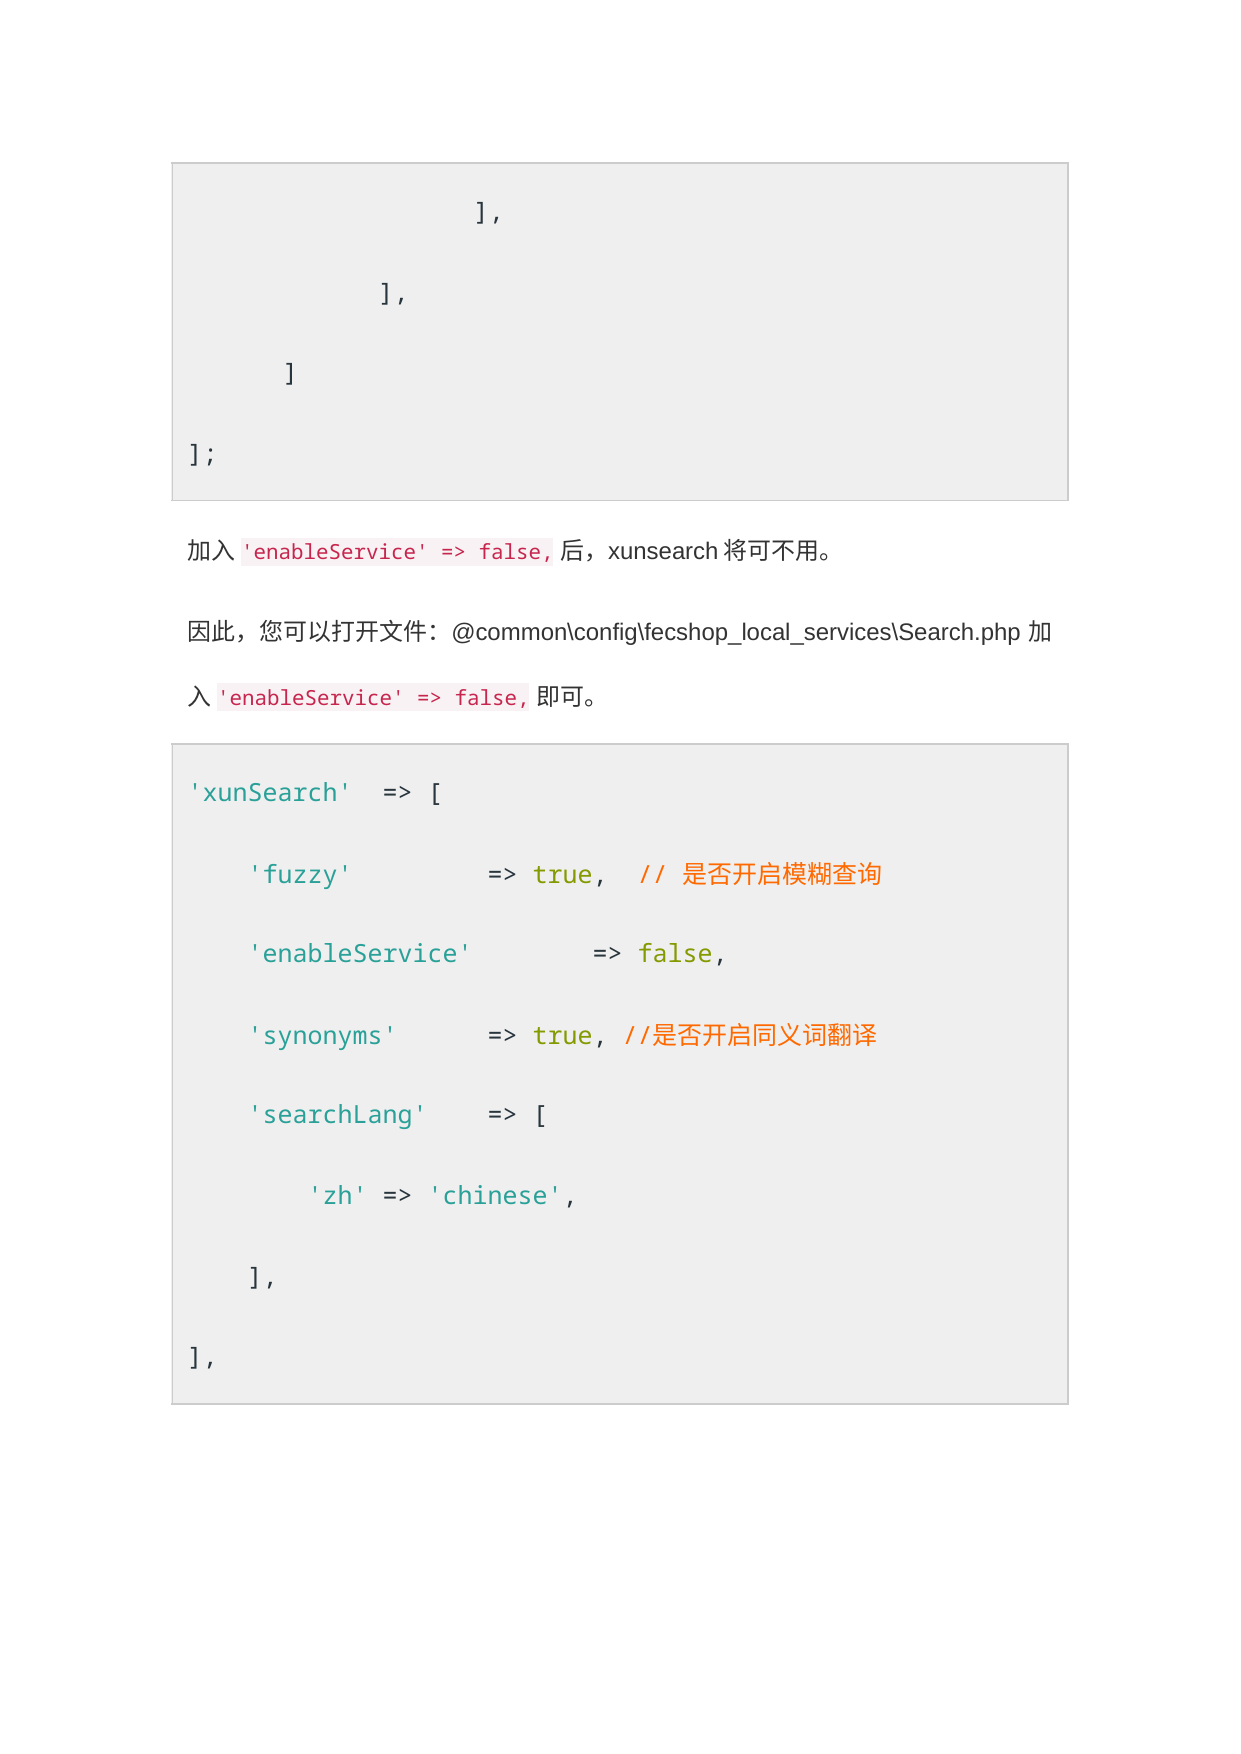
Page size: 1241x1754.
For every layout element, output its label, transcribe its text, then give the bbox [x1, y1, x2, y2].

text ]; [173, 404, 1067, 500]
text ], [173, 164, 1067, 243]
text ] [173, 323, 1067, 404]
text 因此，您可以打开文件：@common\config\fecshop_local_services\Search.php 加入 'enableService' => false, 即可。 [187, 597, 1053, 727]
text ], [173, 243, 1067, 323]
text 加入 'enableService' => false, 后，xunsearch将可不用。 [187, 517, 1053, 582]
text ], [173, 1307, 1067, 1403]
text ], [173, 1227, 1067, 1307]
text 'searchLang' => [ [173, 1066, 1067, 1146]
text 'fuzzy' => true, // 是否开启模糊查询 [173, 824, 1067, 904]
text 'synonyms' => true, //是否开启同义词翻译 [173, 985, 1067, 1066]
text 'zh' => 'chinese', [173, 1146, 1067, 1227]
text 'enableService' => false, [173, 904, 1067, 985]
text 'xunSearch' => [ [173, 745, 1067, 824]
